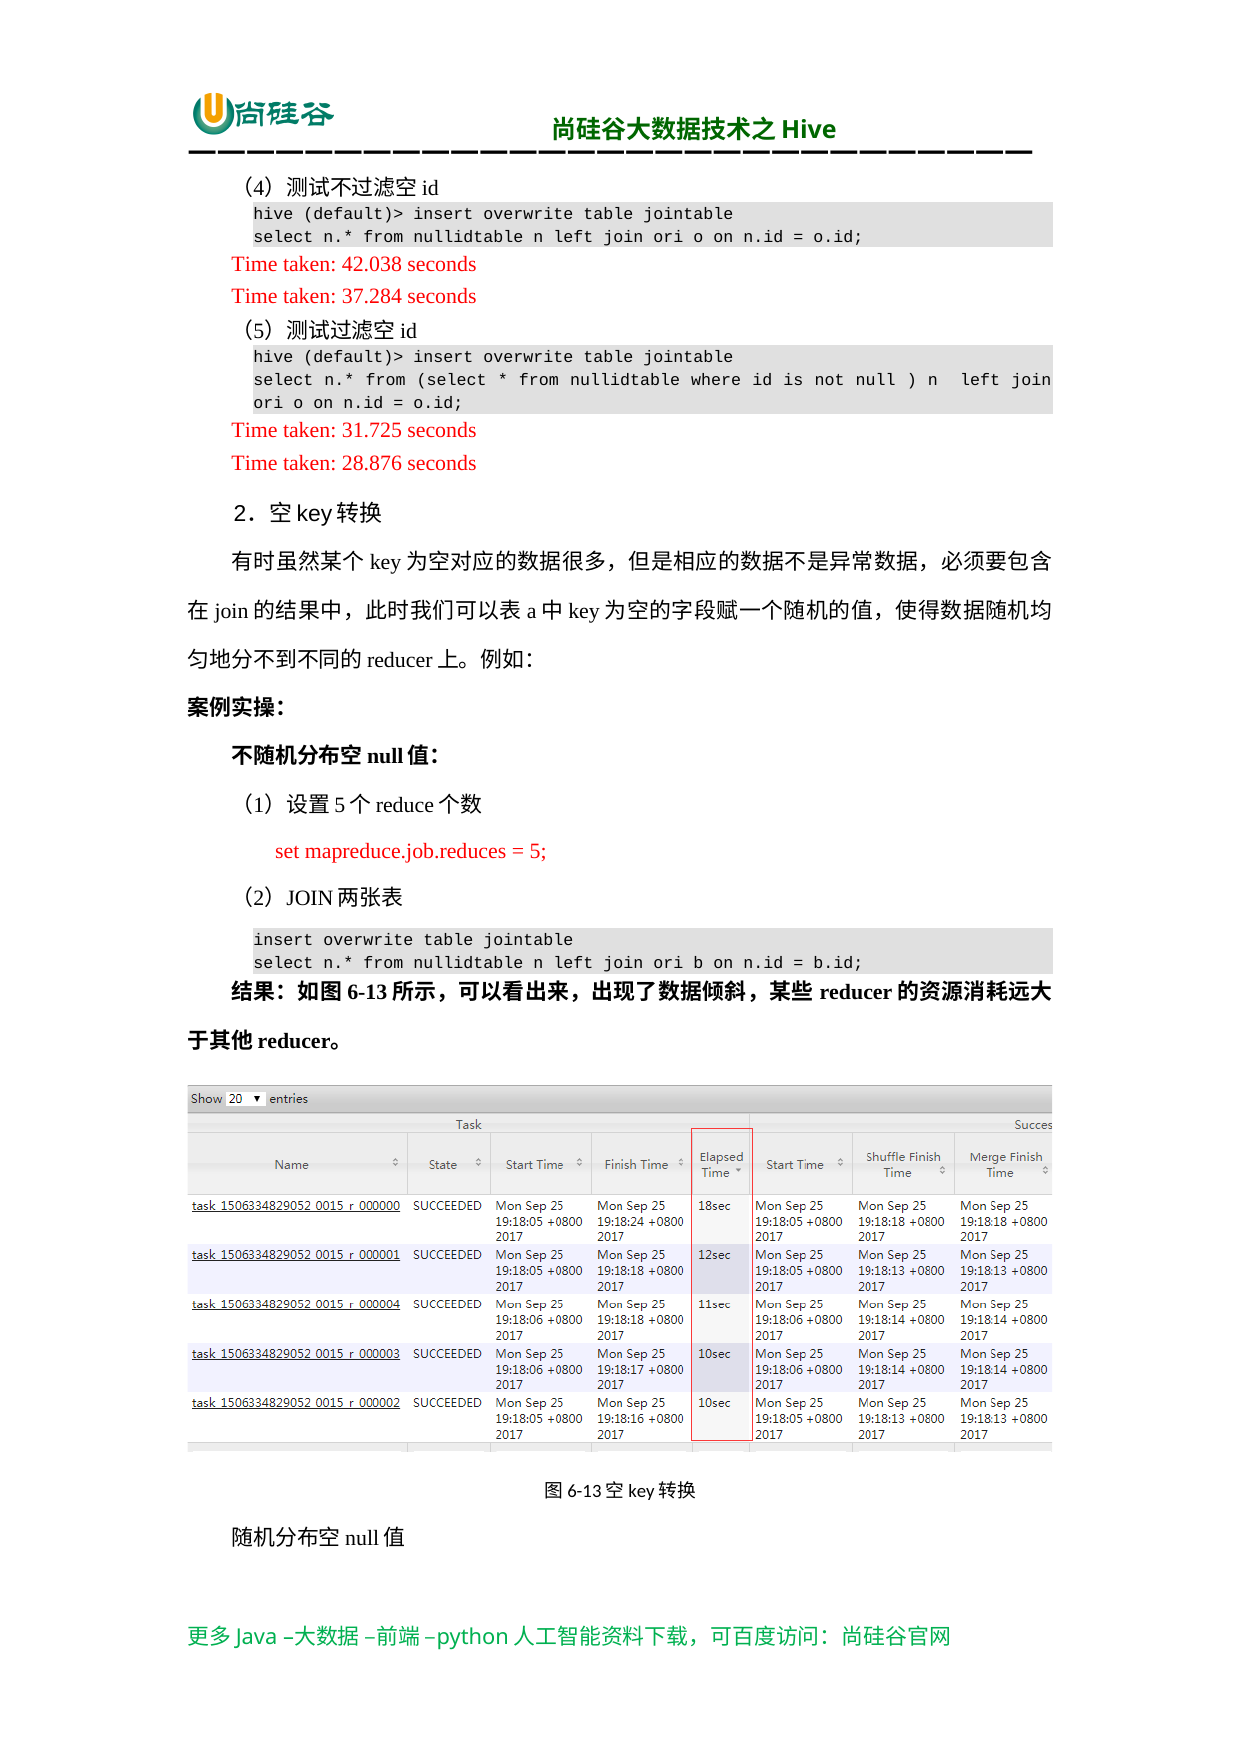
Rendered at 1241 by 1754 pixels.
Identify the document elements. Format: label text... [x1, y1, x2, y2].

text 不随机分布空null值： [187, 738, 1053, 770]
text Time taken: 42.038 seconds [187, 247, 1053, 280]
text Time taken: 28.876 seconds [187, 446, 1053, 479]
text insert overwrite table jointable [253, 928, 1053, 951]
text Time taken: 31.725 seconds [187, 414, 1053, 446]
text 2．空key转换 [187, 479, 1053, 544]
text （5）测试过滤空id [187, 312, 1053, 345]
text 图6-13 空key转换 [187, 1473, 1053, 1506]
text Time taken: 37.284 seconds [187, 280, 1053, 312]
picture [187, 88, 338, 139]
picture [187, 1080, 1053, 1452]
text select n.* from nullidtable n left join ori o on n.id = o.id; [253, 224, 1053, 247]
text 案例实操： [187, 689, 1053, 722]
text （2）JOIN两张表 [187, 879, 1053, 912]
text （4）测试不过滤空id [187, 169, 1053, 202]
text （1）设置5个reduce个数 [187, 786, 1053, 819]
text 随机分布空null值 [187, 1519, 1053, 1552]
text hive (default)> insert overwrite table jointable [253, 345, 1053, 368]
text hive (default)> insert overwrite table jointable [253, 202, 1053, 224]
text select n.* from (select * from nullidtable where id is not null ) n left join ori o on n.id = o.id; [253, 368, 1053, 414]
text 有时虽然某个key为空对应的数据很多，但是相应的数据不是异常数据，必须要包含在join的结果中，此时我们可以表a中key为空的字段赋一个随机的值，使得数据随机均匀地分不到不同的reducer上。例如： [187, 544, 1053, 674]
text 结果：如图6-13所示，可以看出来，出现了数据倾斜，某些reducer的资源消耗远大于其他reducer。 [187, 974, 1053, 1055]
text select n.* from nullidtable n left join ori b on n.id = b.id; [253, 951, 1053, 974]
text set mapreduce.job.reduces = 5; [231, 834, 1053, 867]
